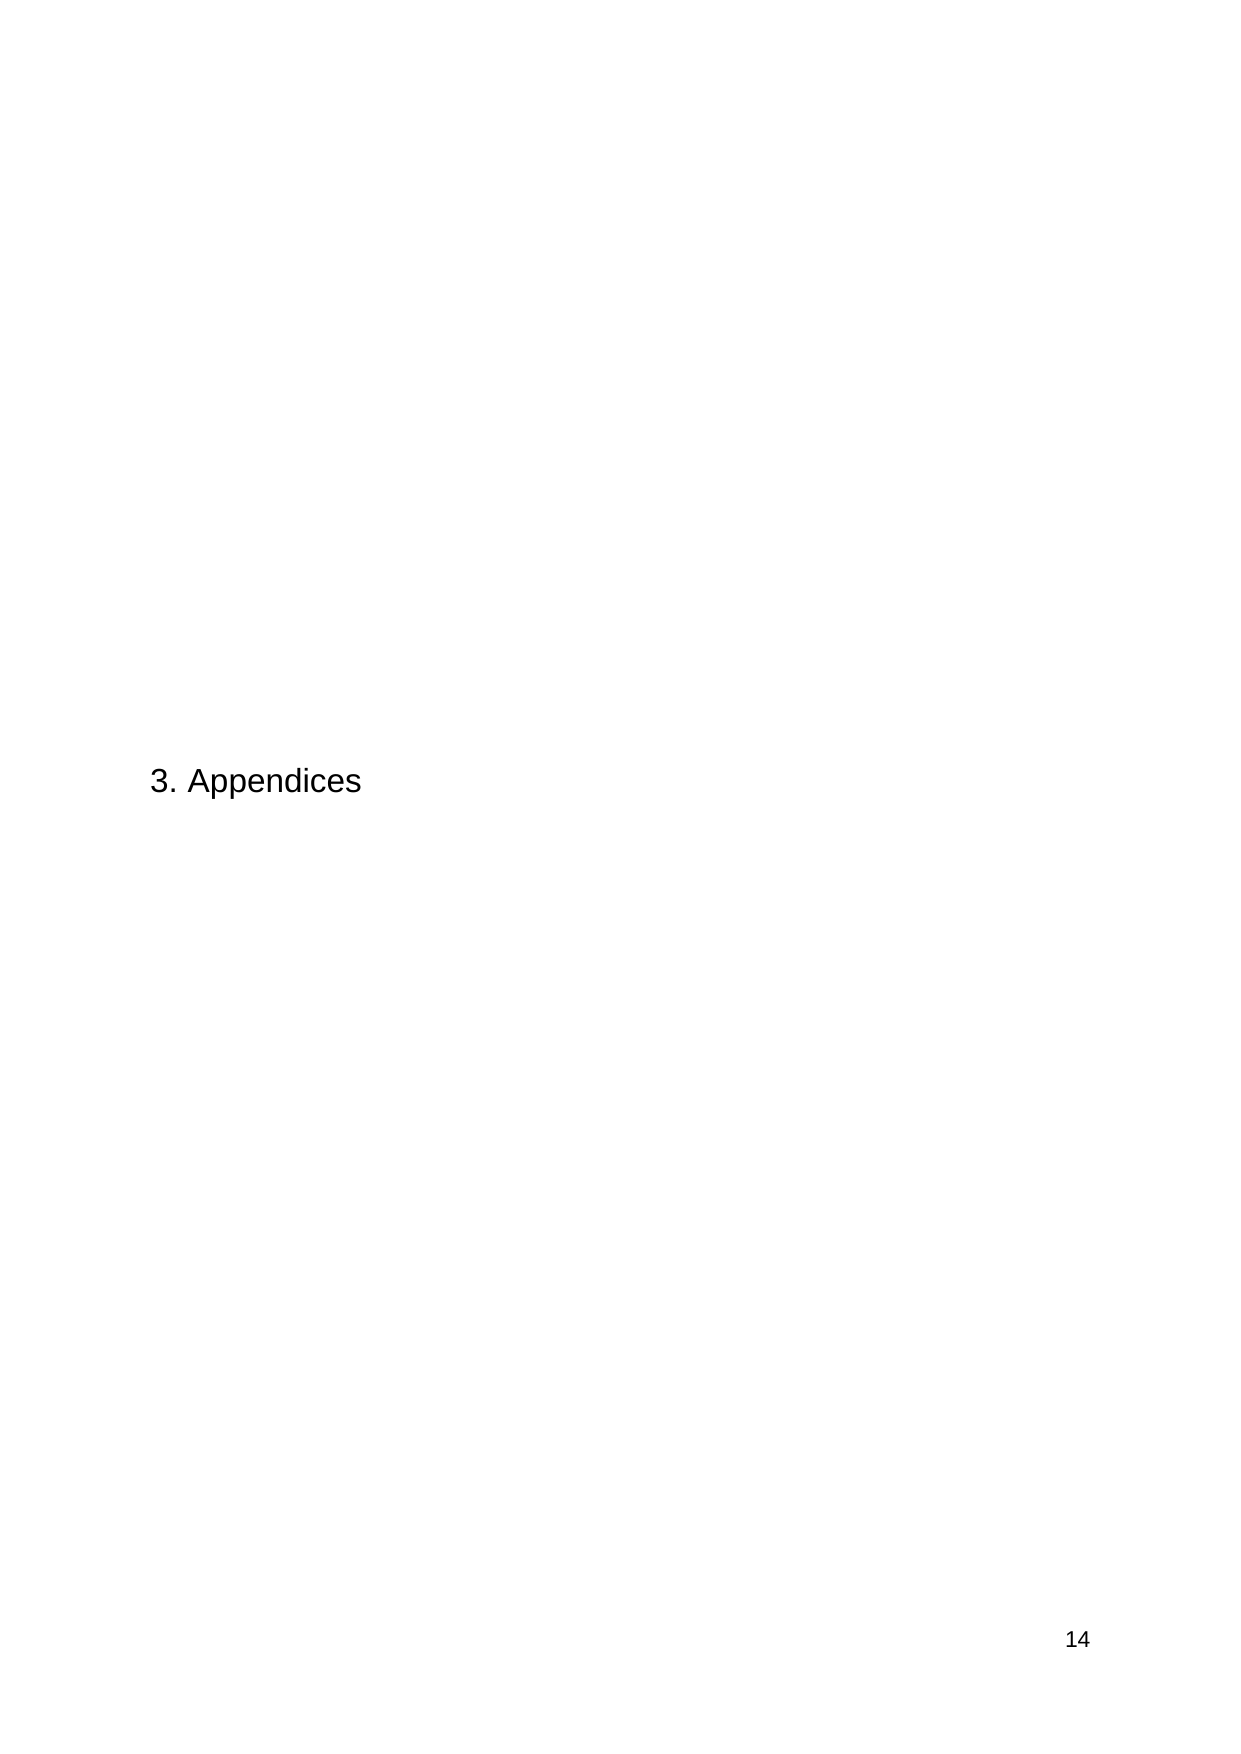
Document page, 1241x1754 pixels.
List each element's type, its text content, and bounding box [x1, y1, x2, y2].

subtitle Appendices [150, 761, 1090, 800]
